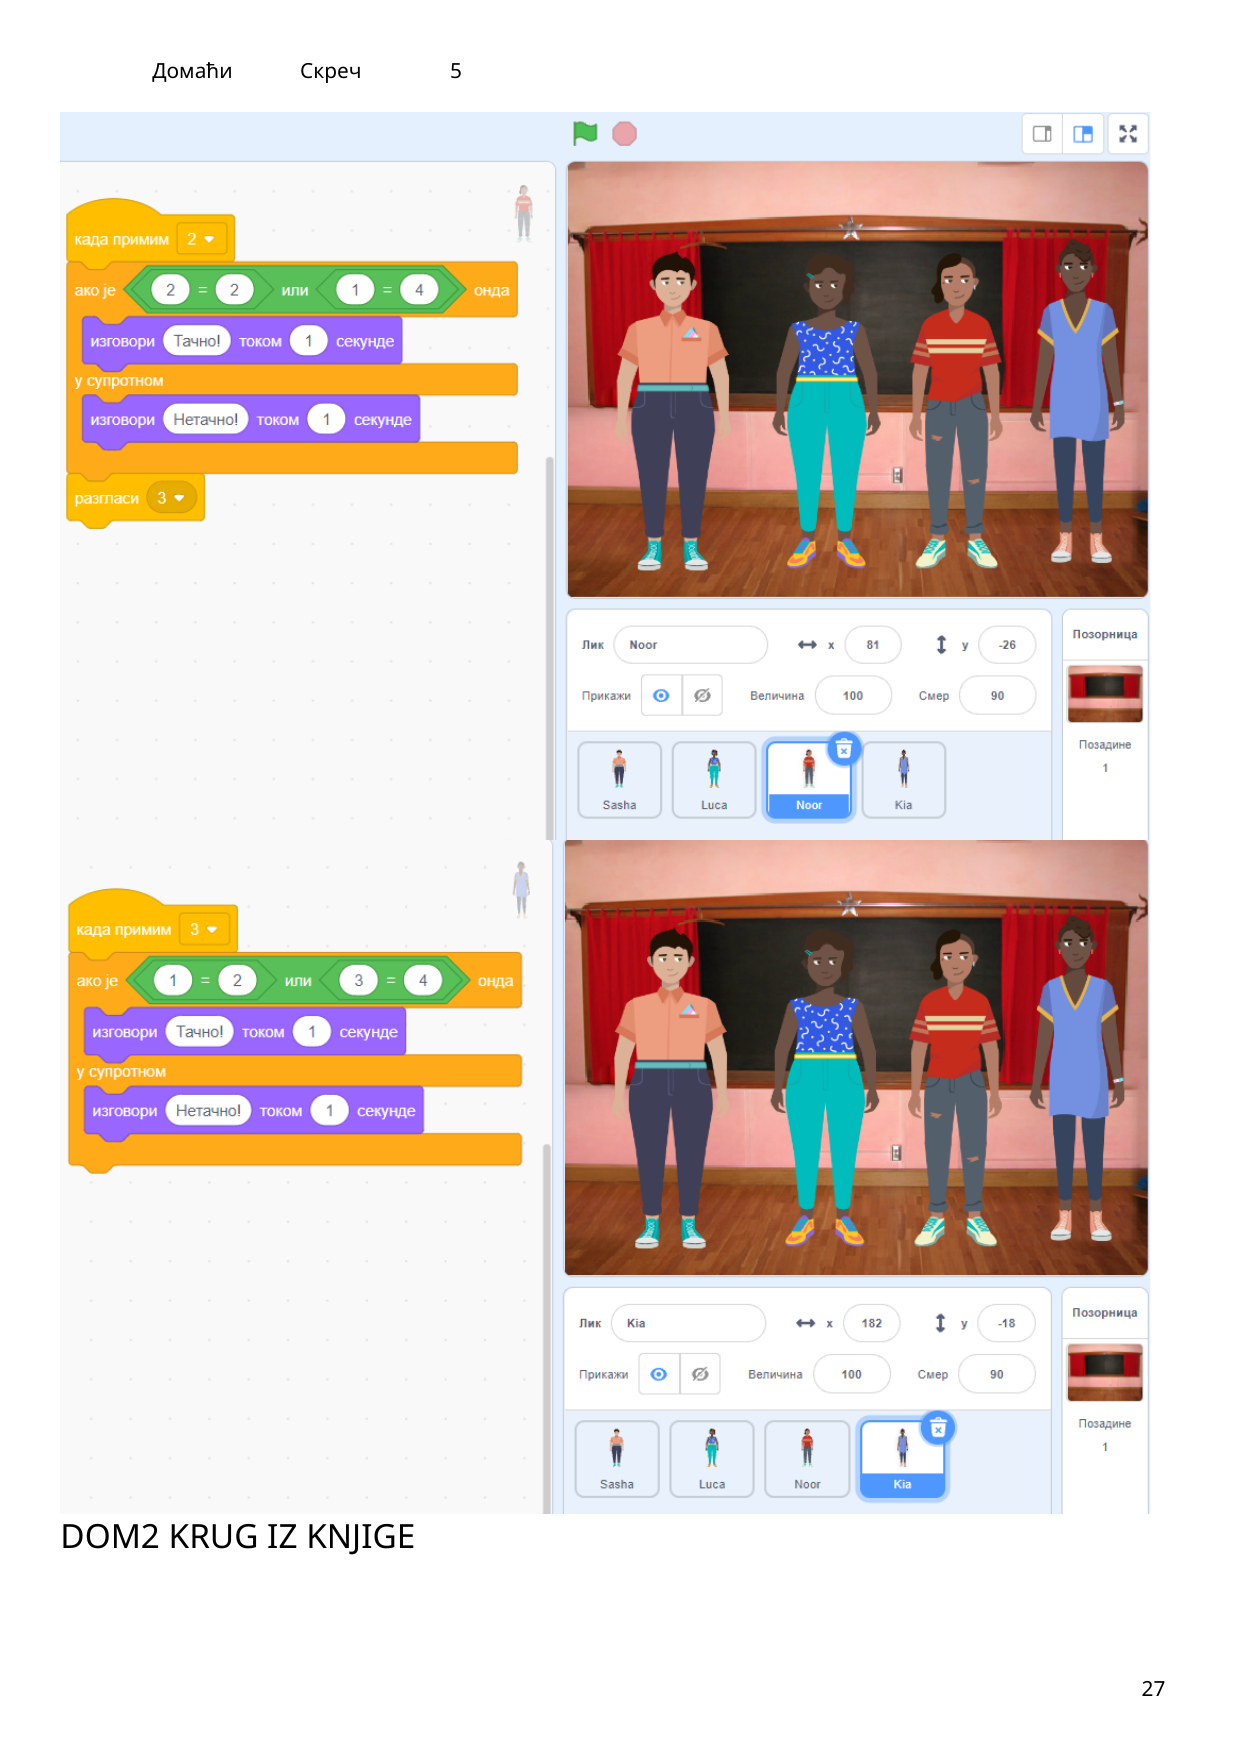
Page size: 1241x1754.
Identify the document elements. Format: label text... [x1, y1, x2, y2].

picture [60, 112, 1151, 1514]
text DOM2 KRUG IZ KNJIGE [60, 1513, 1165, 1558]
